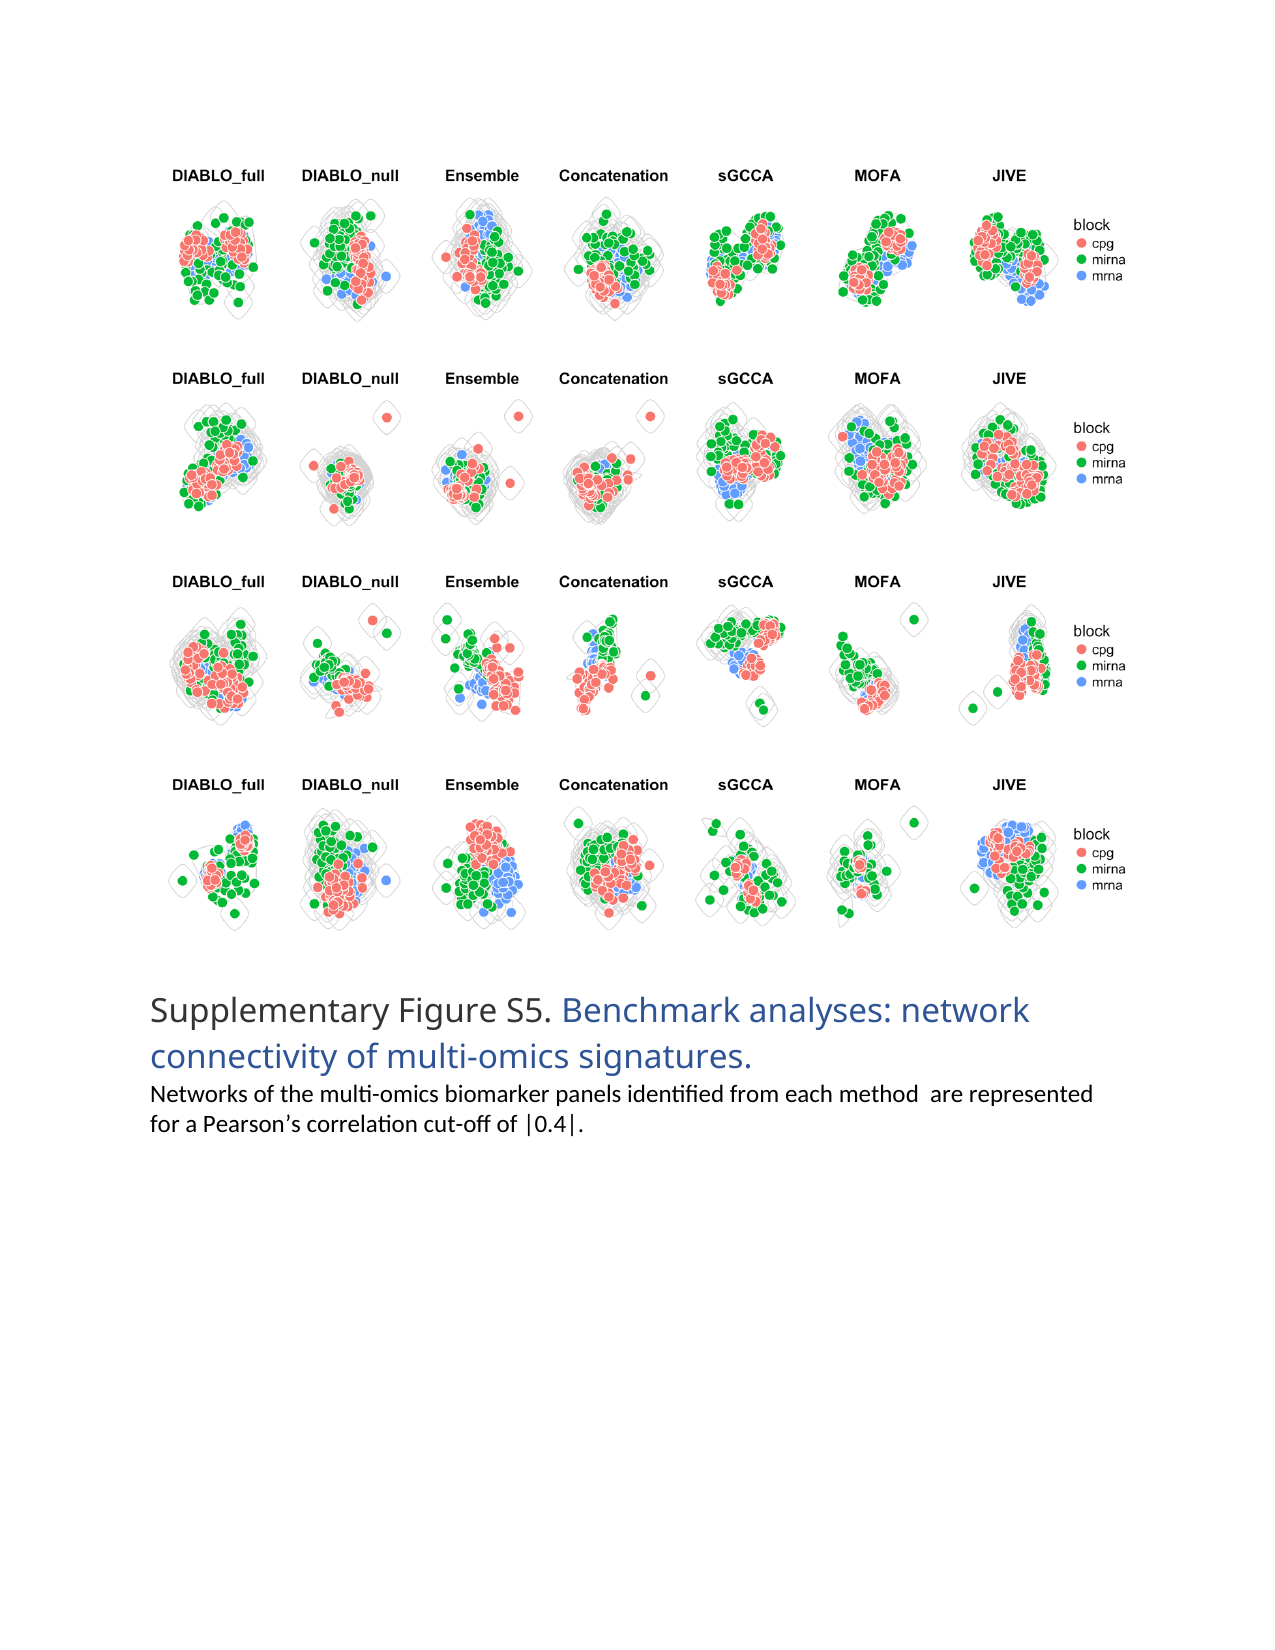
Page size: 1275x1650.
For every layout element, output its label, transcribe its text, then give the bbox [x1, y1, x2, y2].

subtitle Supplementary Figure S5. Benchmark analyses: network connectivity of multi-omics signatures. [150, 987, 1125, 1078]
text Networks of the multi-omics biomarker panels identified from each method are represented for a Pearson’s correlation cut-off of |0.4|. [150, 1078, 1125, 1139]
picture [150, 150, 1126, 962]
